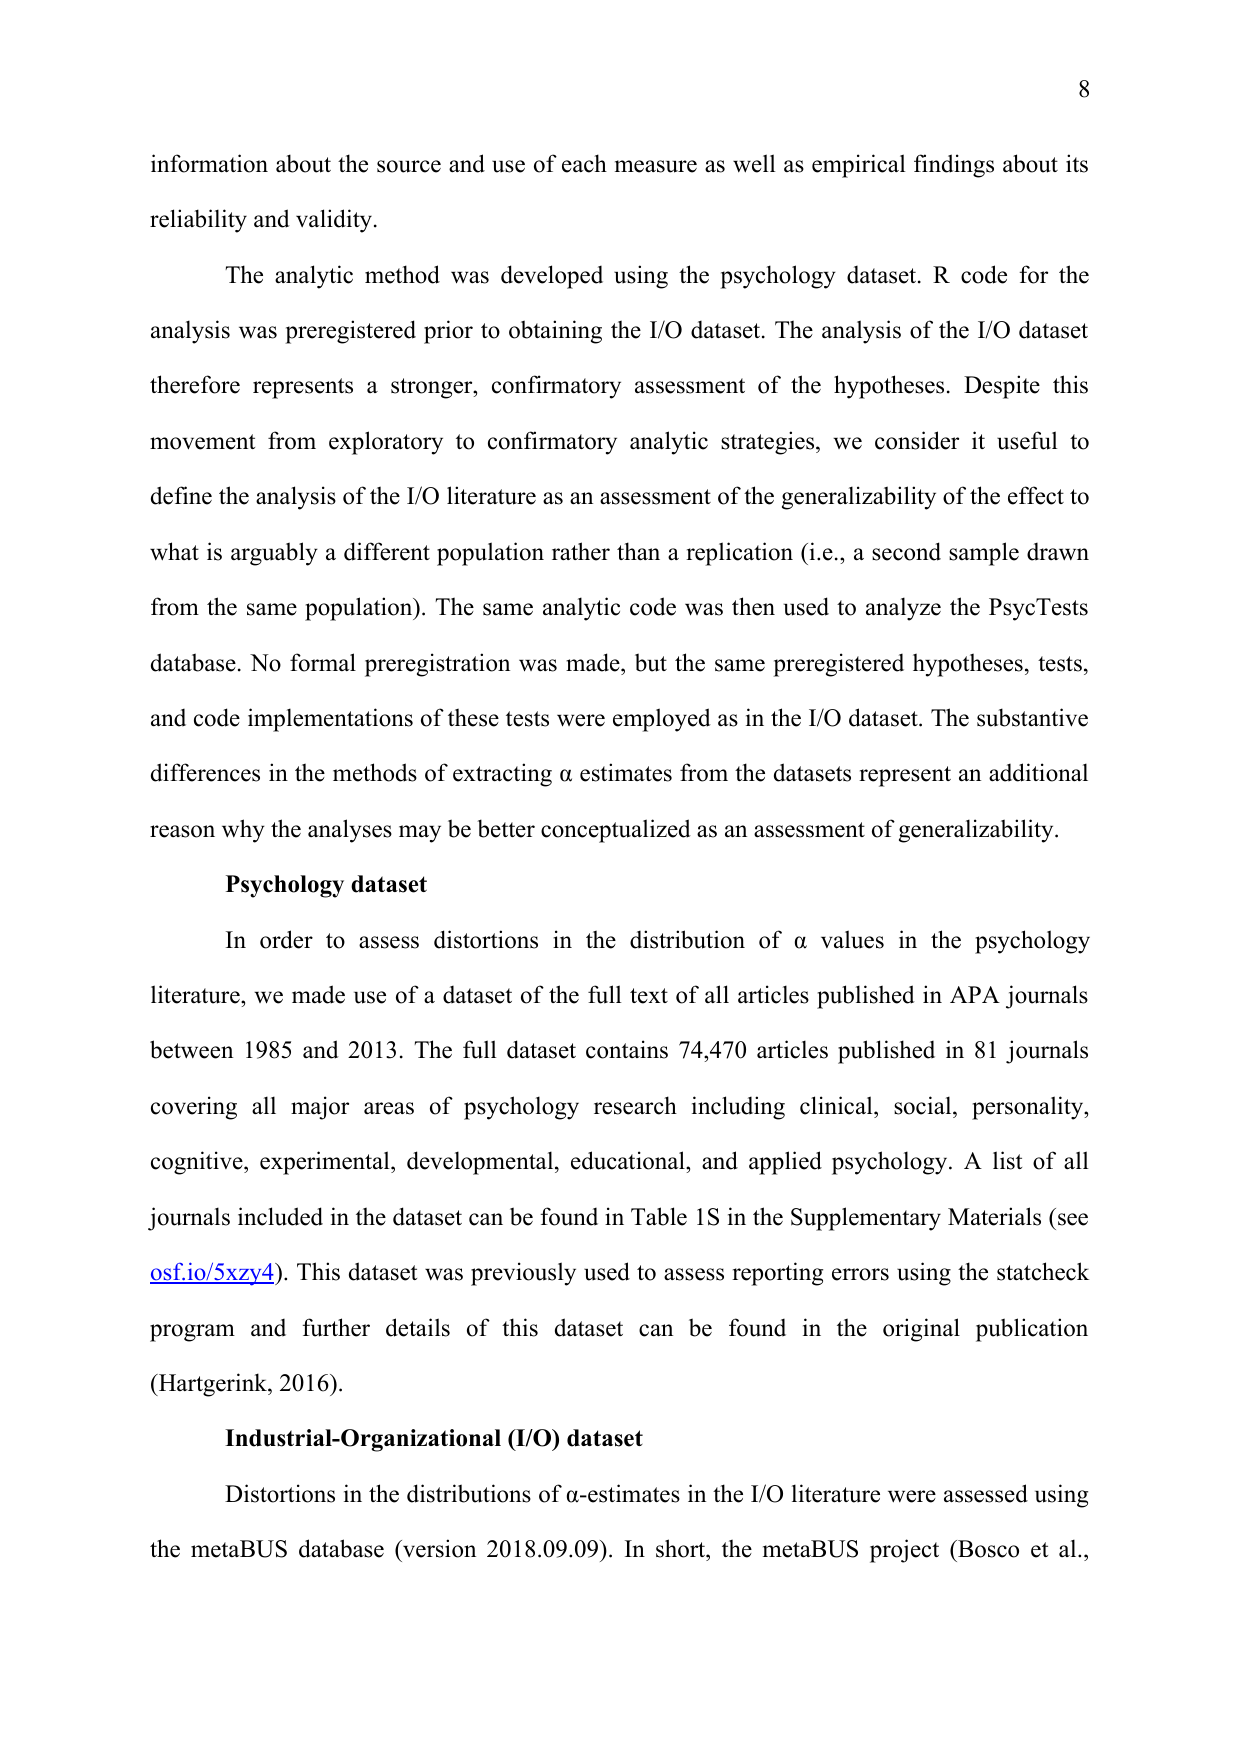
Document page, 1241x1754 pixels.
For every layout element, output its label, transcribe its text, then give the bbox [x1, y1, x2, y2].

text The analytic method was developed using the psychology dataset. R code for the analysis was preregistered prior to obtaining the I/O dataset. The analysis of the I/O dataset therefore represents a stronger, confirmatory assessment of the hypotheses. Despite this movement from exploratory to confirmatory analytic strategies, we consider it useful to define the analysis of the I/O literature as an assessment of the generalizability of the effect to what is arguably a different population rather than a replication (i.e., a second sample drawn from the same population). The same analytic code was then used to analyze the PsycTests database. No formal preregistration was made, but the same preregistered hypotheses, tests, and code implementations of these tests were employed as in the I/O dataset. The substantive differences in the methods of extracting α estimates from the datasets represent an additional reason why the analyses may be better conceptualized as an assessment of generalizability. [150, 261, 1090, 843]
subtitle Industrial-Organizational (I/O) dataset [150, 1424, 1090, 1452]
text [150, 150, 1090, 233]
text In order to assess distortions in the distribution of α values in the psychology literature, we made use of a dataset of the full text of all articles published in APA journals between 1985 and 2013. The full dataset contains 74,470 articles published in 81 journals covering all major areas of psychology research including clinical, social, personality, cognitive, experimental, developmental, educational, and applied psychology. A list of all journals included in the dataset can be found in Table 1S in the Supplementary Materials (see osf.io/5xzy4). This dataset was previously used to assess reporting errors using the statcheck program and further details of this dataset can be found in the original publication (Hartgerink, 2016). [150, 926, 1090, 1397]
subtitle Psychology dataset [150, 870, 1090, 898]
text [150, 1480, 1090, 1563]
